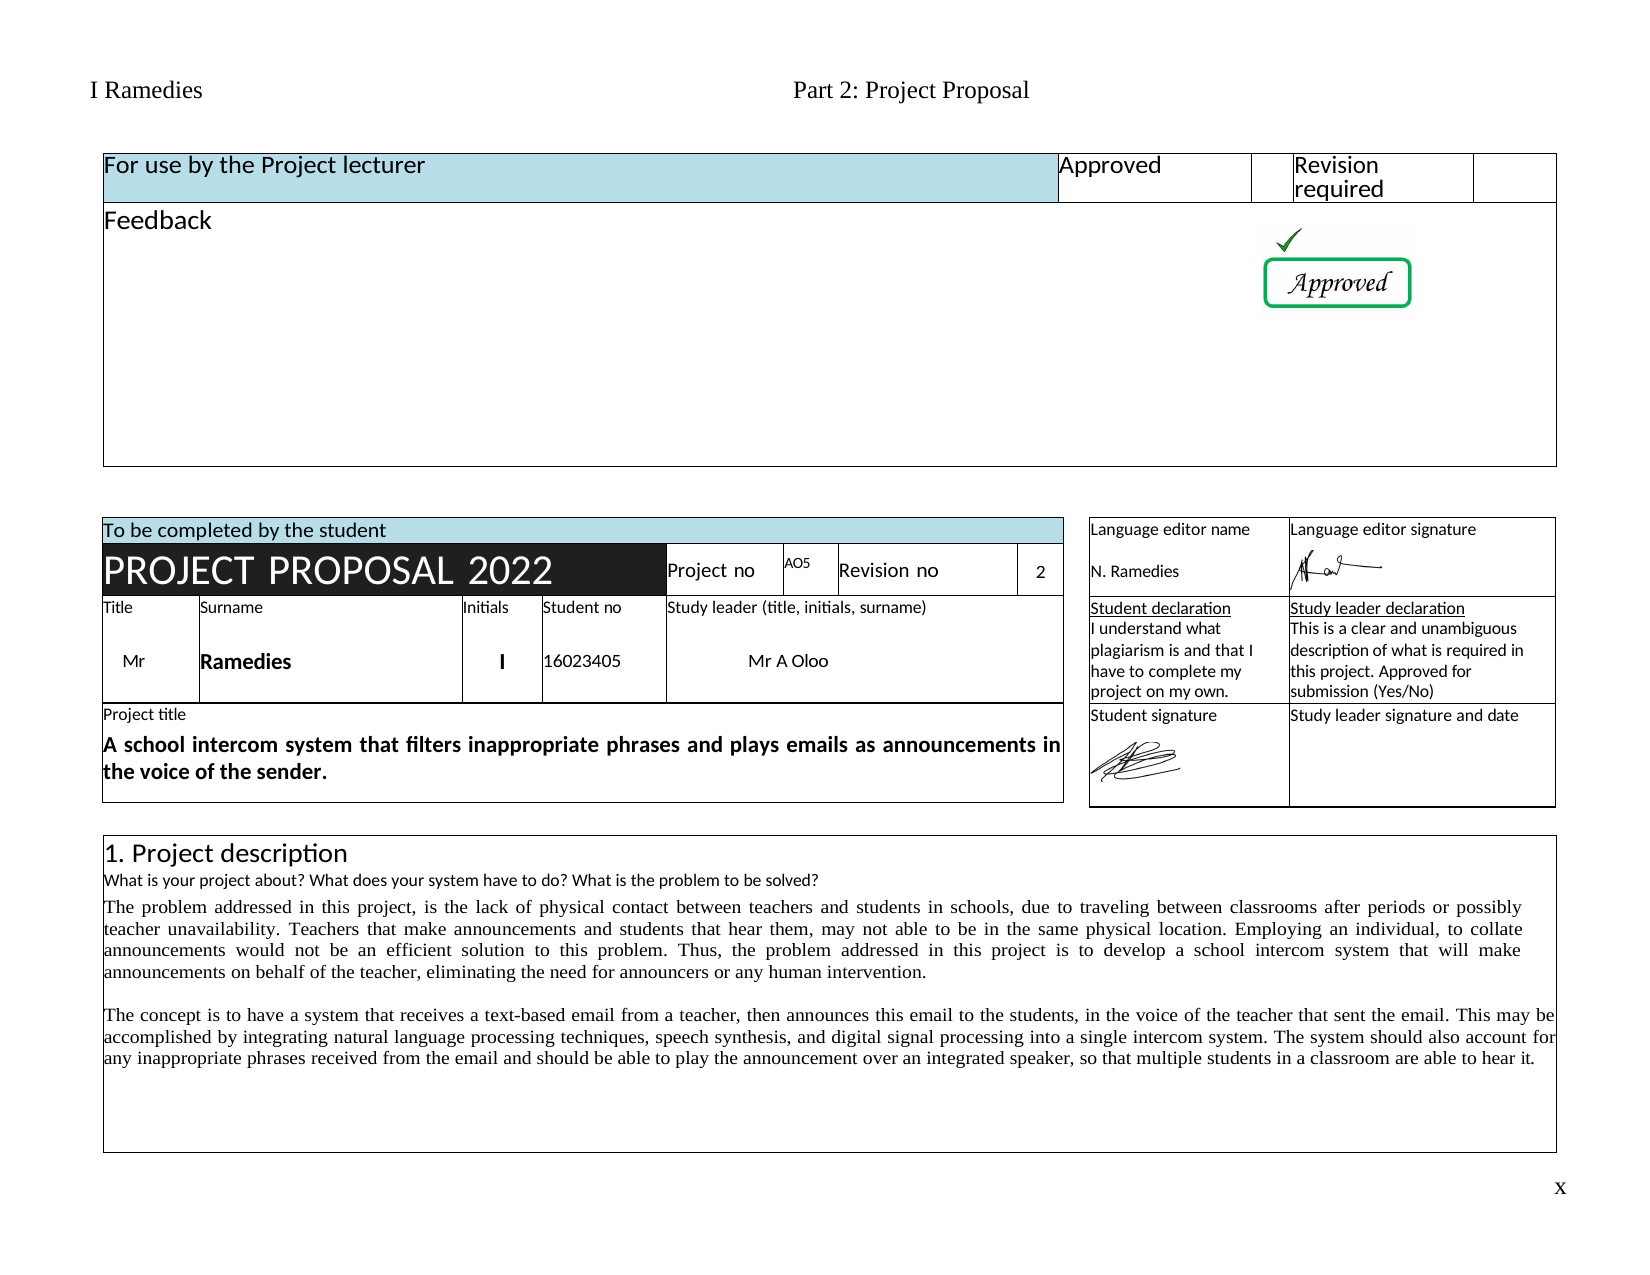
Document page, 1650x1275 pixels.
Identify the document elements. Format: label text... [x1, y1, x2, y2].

table_header [1474, 154, 1556, 202]
picture [1090, 742, 1181, 782]
table_cell Feedback [104, 203, 1556, 466]
table_header [1252, 154, 1293, 202]
table_header For use by the Project lecturer [104, 154, 1058, 202]
table_header 1. Project description What is your project about? What does your system have to do? What is the problem to be solved? The problem addressed in this project, is the lack of physical contact between teachers and students in schools, due to traveling between classrooms after periods or possibly teacher unavailability. Teachers that make announcements and students that hear them, may not able to be in the same physical location. Employing an individual, to collate announcements would not be an efficient solution to this problem. Thus, the problem addressed in this project is to develop a school intercom system that will make announcements on behalf of the teacher, eliminating the need for announcers or any human intervention. The concept is to have a system that receives a text-based email from a teacher, then announces this email to the students, in the voice of the teacher that sent the email. This may be accomplished by integrating natural language processing techniques, speech synthesis, and digital signal processing into a single intercom system. The system should also account for any inappropriate phrases received from the email and should be able to play the announcement over an integrated speaker, so that multiple students in a classroom are able to hear it. [104, 836, 1556, 1152]
table_header Revision required [1294, 154, 1473, 202]
picture [1290, 550, 1383, 590]
table_header Approved [1059, 154, 1251, 202]
picture [1248, 220, 1423, 321]
